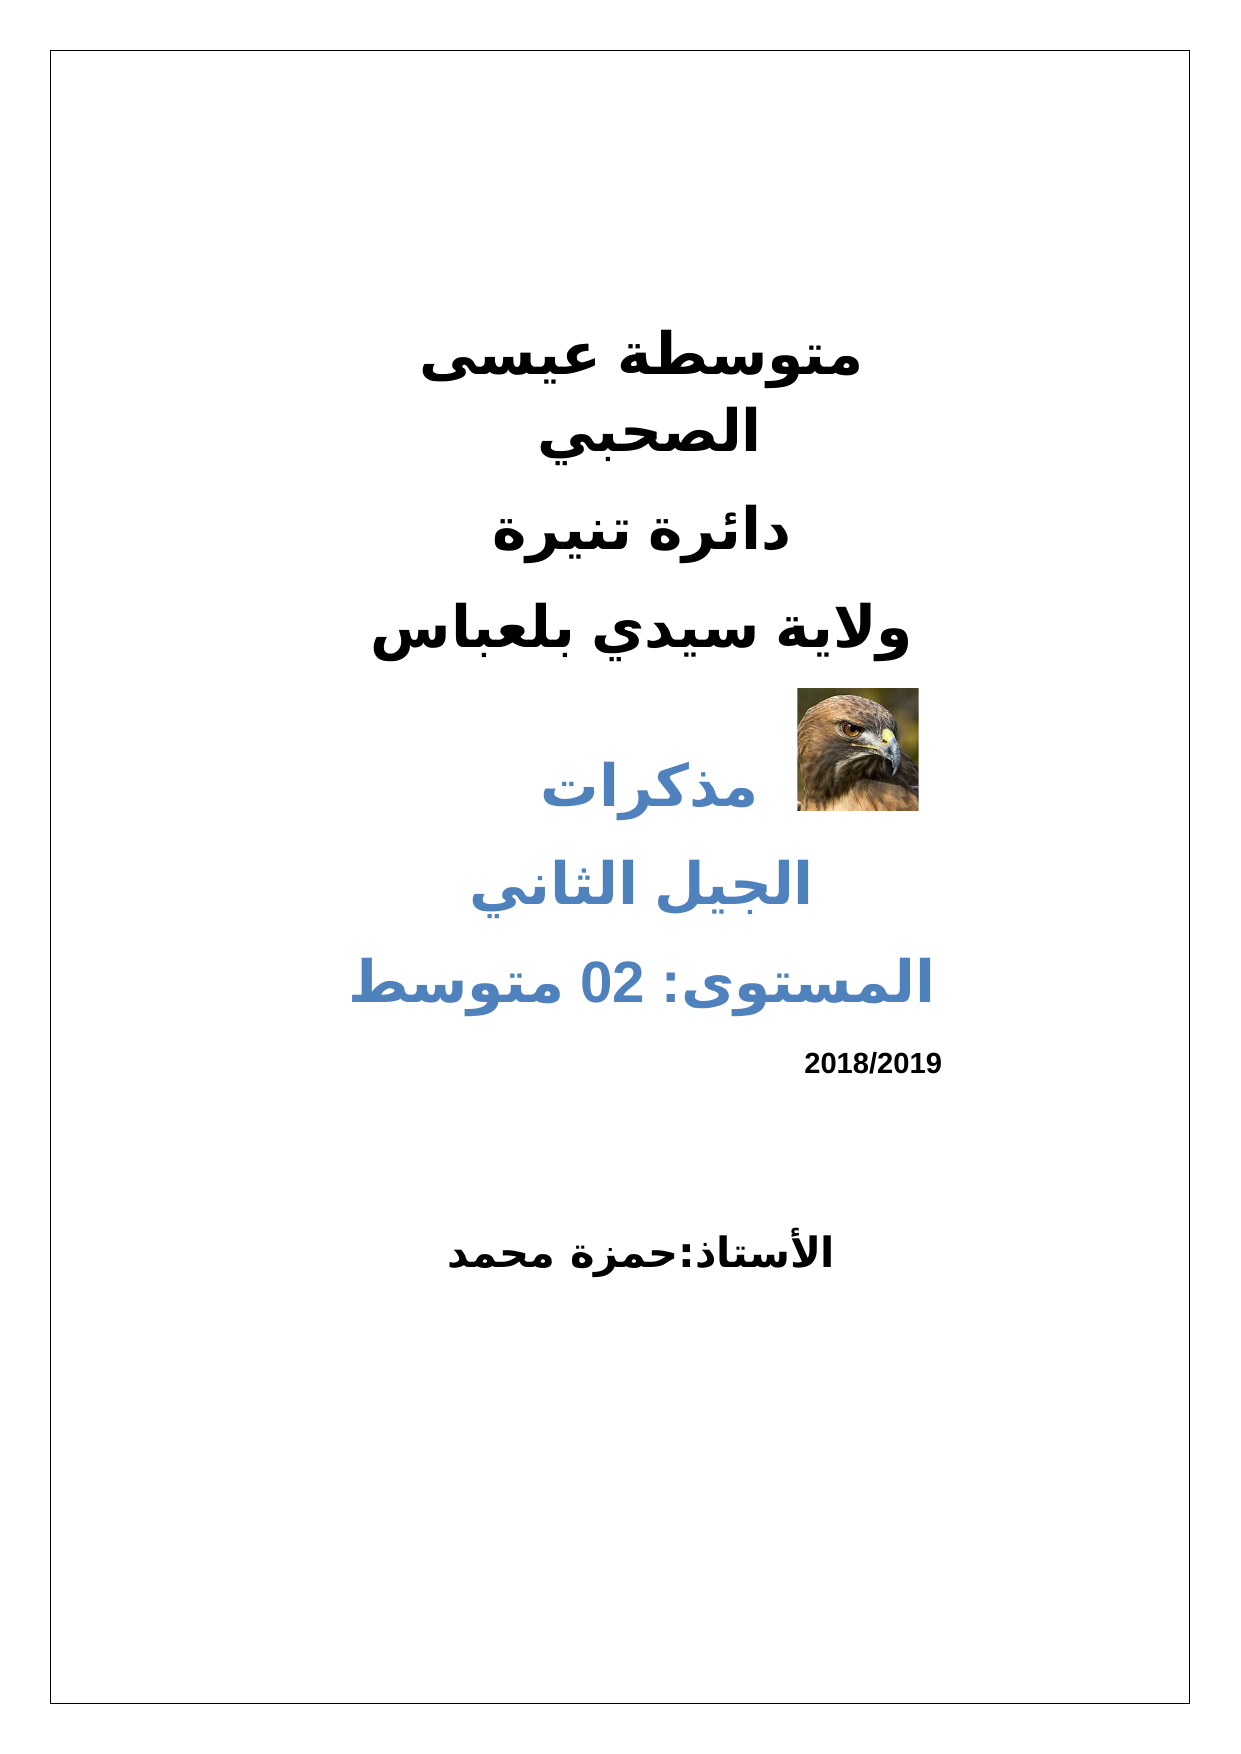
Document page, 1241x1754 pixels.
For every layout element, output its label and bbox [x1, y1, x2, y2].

picture [797, 688, 919, 811]
